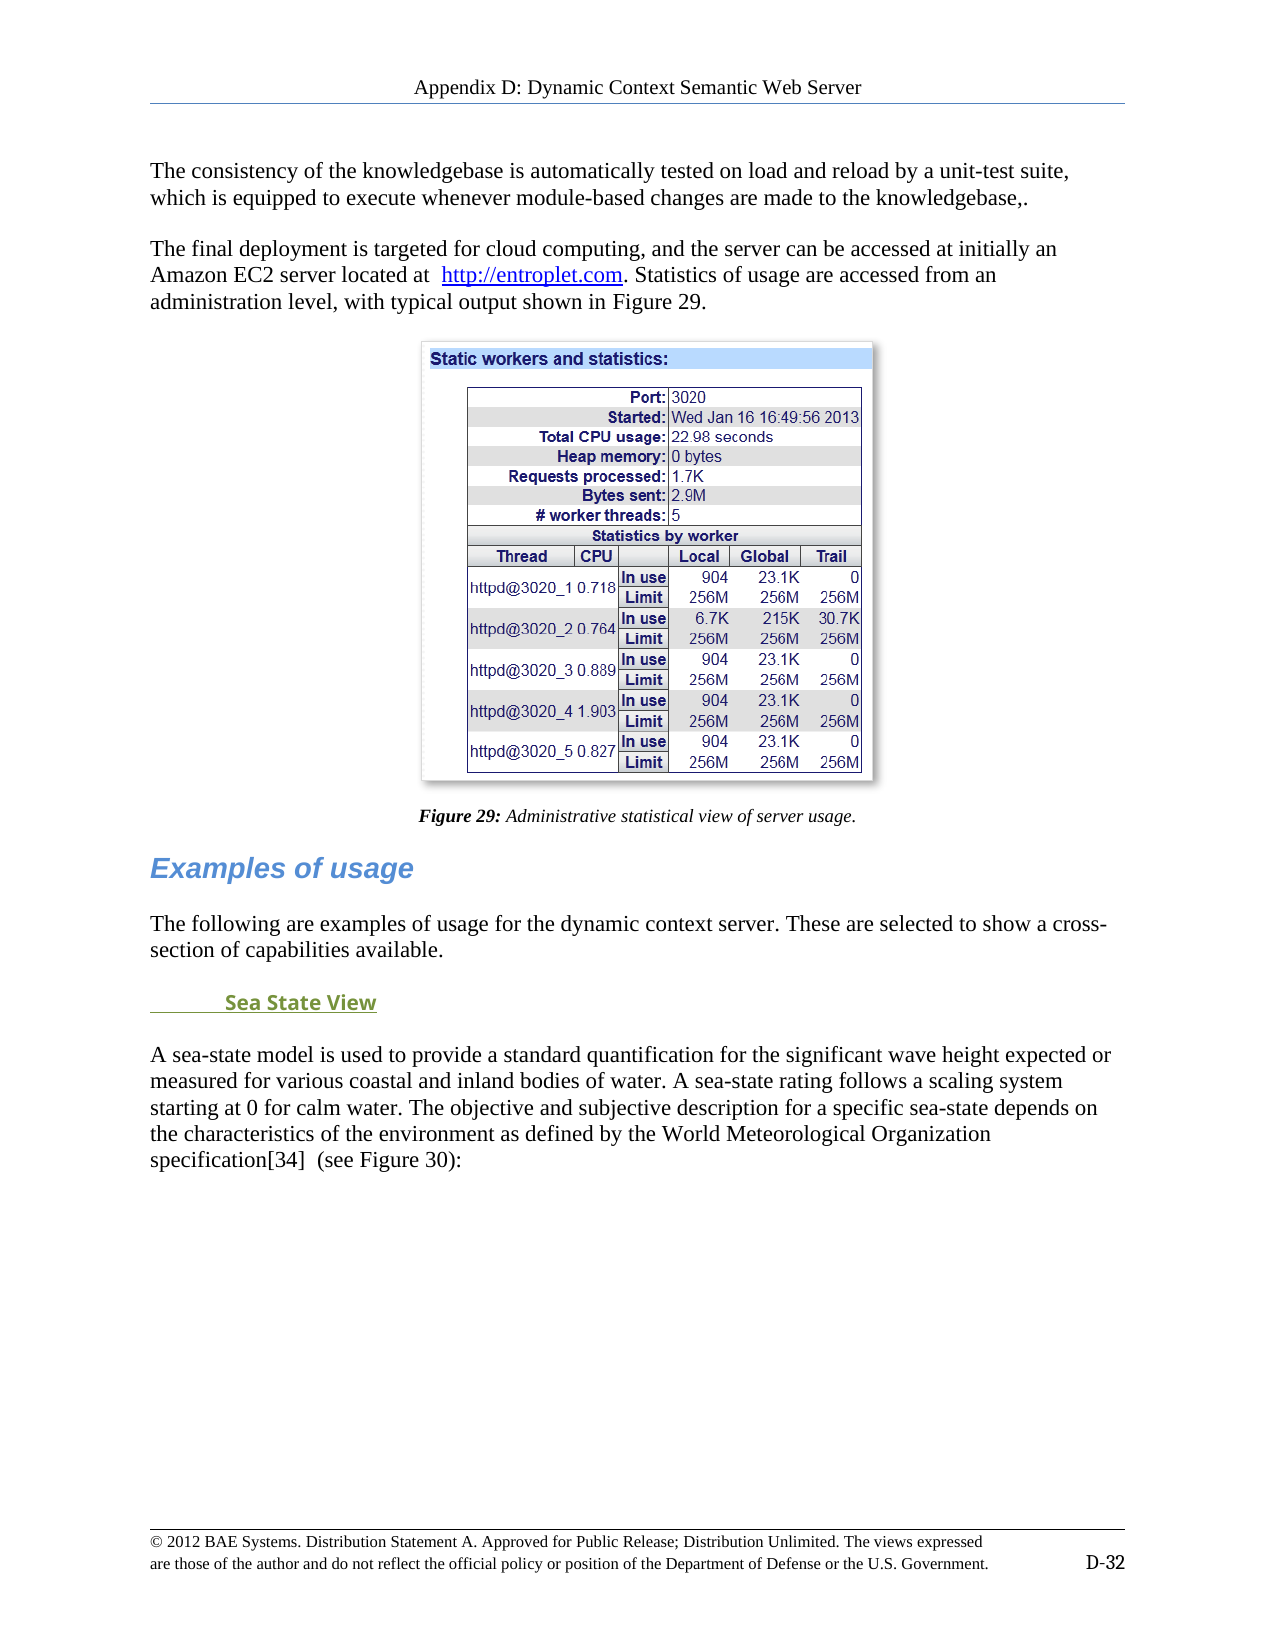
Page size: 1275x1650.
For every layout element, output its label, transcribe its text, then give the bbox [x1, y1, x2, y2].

subtitle Examples of usage [150, 851, 1125, 885]
subtitle Sea State View [150, 988, 1125, 1016]
text The final deployment is targeted for cloud computing, and the server can be accessed at initially an Amazon EC2 server located at http://entroplet.com. Statistics of usage are accessed from an administration level, with typical output shown in Figure 29. [150, 235, 1125, 314]
text The consistency of the knowledgebase is automatically tested on load and reload by a unit-test suite, which is equipped to execute whenever module-based changes are made to the knowledgebase,. [150, 157, 1125, 210]
text A sea-state model is used to provide a standard quantification for the significant wave height expected or measured for various coastal and inland bodies of water. A sea-state rating follows a scaling system starting at 0 for calm water. The objective and subjective description for a specific sea-state depends on the characteristics of the environment as defined by the World Meteorological Organization specification[34] (see Figure 30): [150, 1041, 1125, 1173]
picture [422, 342, 872, 780]
text Figure 29: Administrative statistical view of server usage. [225, 805, 1050, 826]
text The following are examples of usage for the dynamic context server. These are selected to show a cross-section of capabilities available. [150, 910, 1125, 963]
